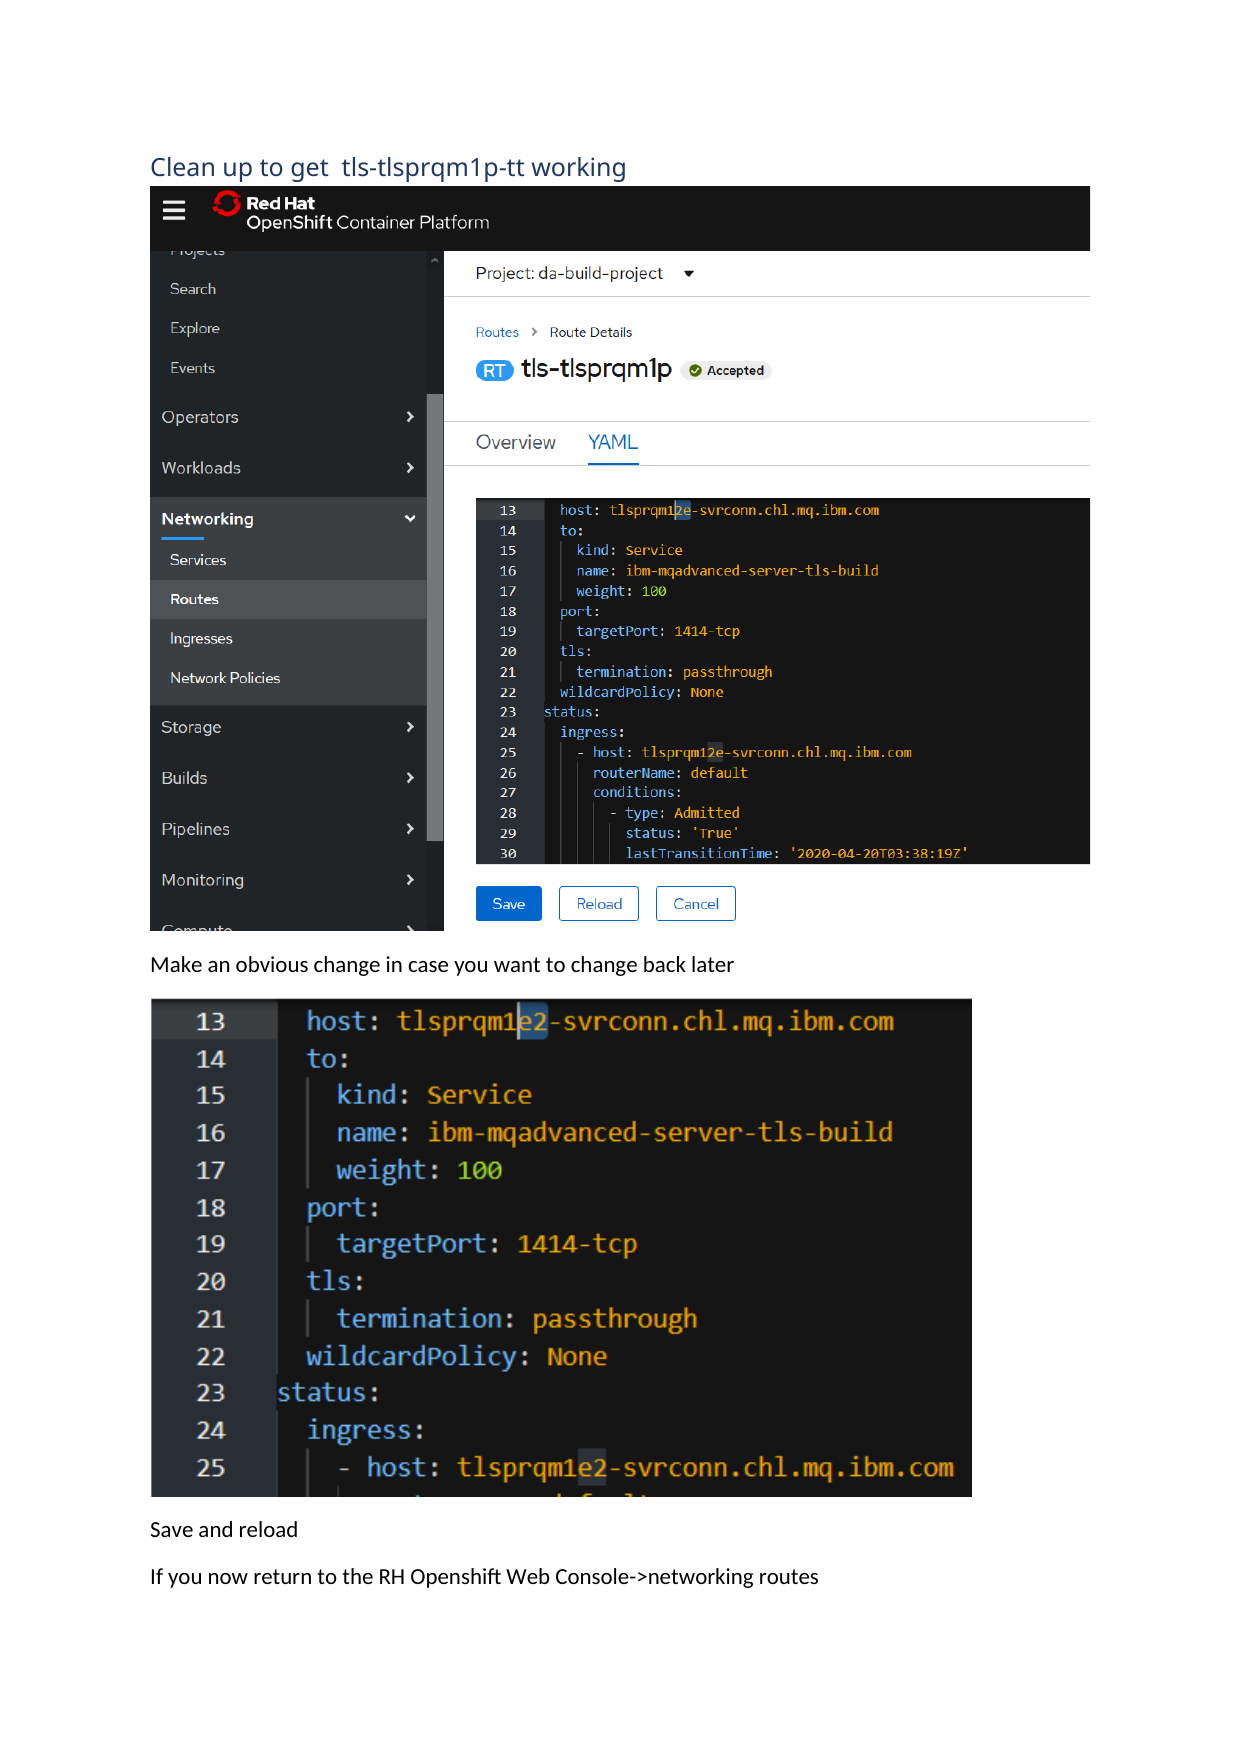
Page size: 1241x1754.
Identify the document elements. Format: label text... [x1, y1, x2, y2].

text Make an obvious change in case you want to change back later [150, 950, 1090, 978]
text If you now return to the RH Openshift Web Console->networking routes [150, 1562, 1090, 1590]
picture [150, 996, 972, 1497]
text Save and reload [150, 1516, 1090, 1543]
picture [150, 186, 1091, 931]
subtitle Clean up to get tls-tlsprqm1p-tt working [150, 150, 1090, 184]
